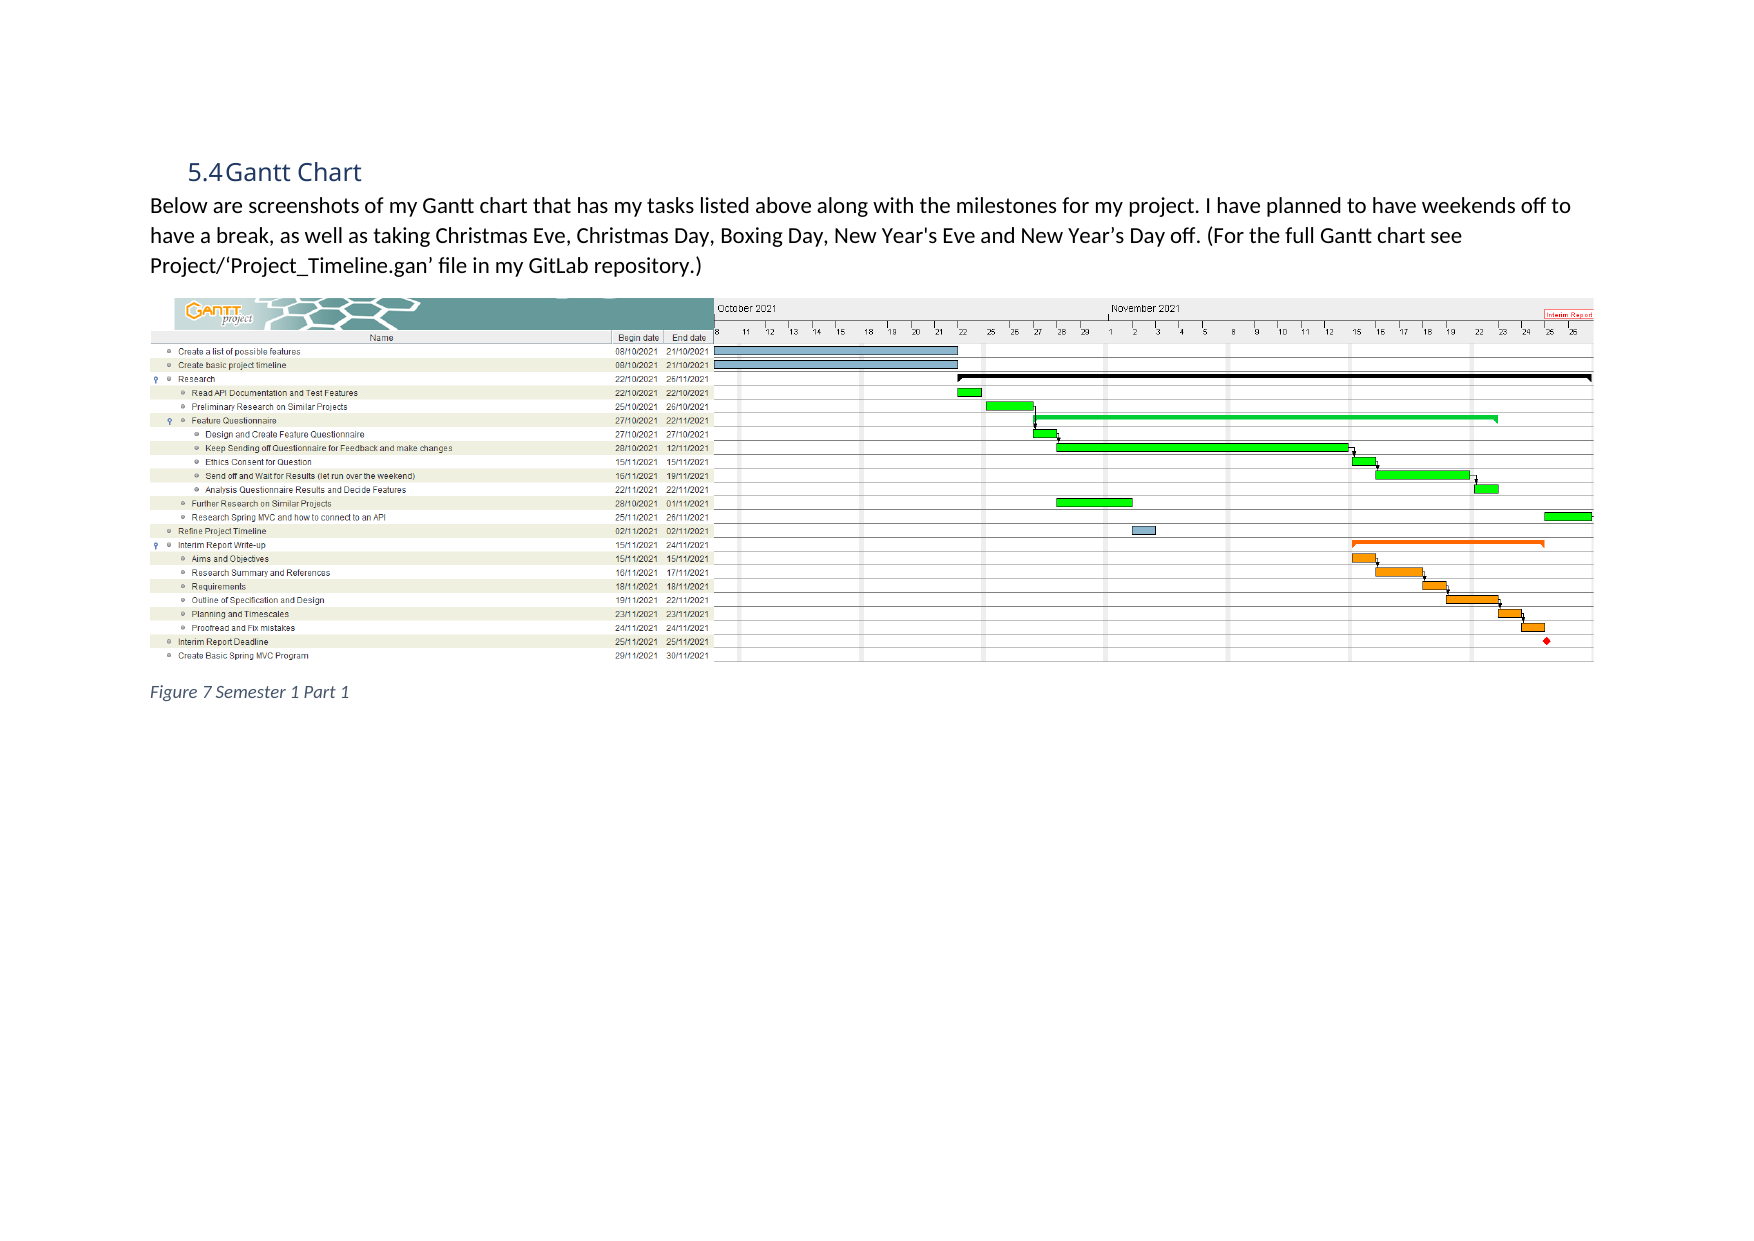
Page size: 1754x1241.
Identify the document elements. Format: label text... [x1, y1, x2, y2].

subtitle Gantt Chart [187, 154, 1604, 188]
text Below are screenshots of my Gantt chart that has my tasks listed above along with the milestones for my project. I have planned to have weekends off to have a break, as well as taking Christmas Eve, Christmas Day, Boxing Day, New Year's Eve and New Year’s Day off. (For the full Gantt chart see Project/‘Project_Timeline.gan’ file in my GitLab repository.) [150, 191, 1604, 279]
picture [150, 298, 1594, 662]
text Figure 7 Semester 1 Part 1 [150, 680, 1604, 703]
